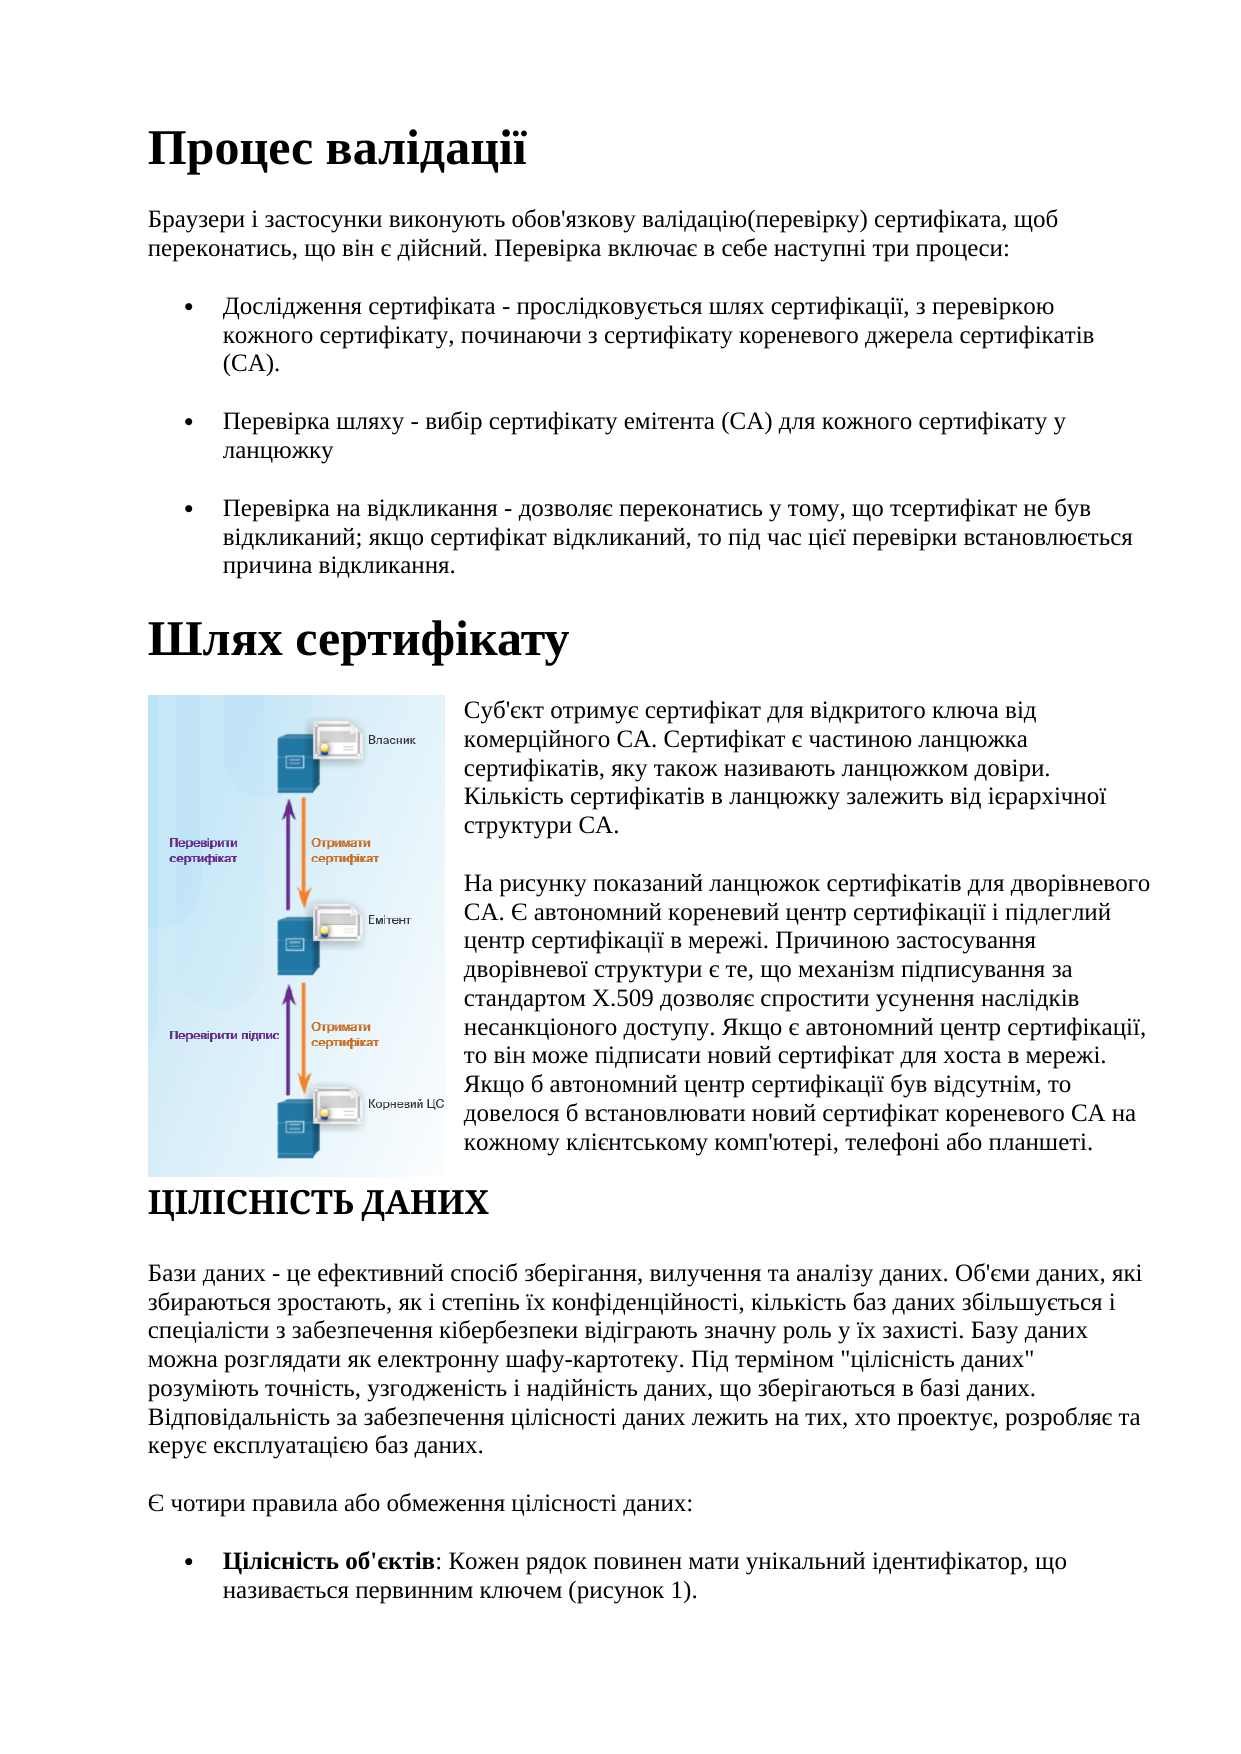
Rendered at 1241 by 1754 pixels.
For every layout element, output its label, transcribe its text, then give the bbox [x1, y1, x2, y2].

list Перевірка шляху - вибір сертифікату емітента (СА) для кожного сертифікату у ланцюжку [185, 406, 1152, 464]
text Шлях сертифікату [148, 608, 1152, 666]
picture [148, 695, 445, 1177]
list Перевірка на відкликання - дозволяє переконатись у тому, що тсертифікат не був відкликаний; якщо сертифікат відкликаний, то під час цієї перевірки встановлюється причина відкликання. [185, 493, 1152, 579]
text Браузери і застосунки виконують обов'язкову валідацію(перевірку) сертифіката, щоб переконатись, що він є дійсний. Перевірка включає в себе наступні три процеси: [148, 204, 1152, 262]
text Є чотири правила або обмеження цілісності даних: [148, 1488, 1152, 1517]
subtitle Цілісність даних [148, 1185, 1152, 1223]
text Процес валідації [148, 118, 1152, 175]
text Бази даних - це ефективний спосіб зберігання, вилучення та аналізу даних. Об'єми даних, які збираються зростають, як і степінь їх конфіденційності, кількість баз даних збільшується і спеціалісти з забезпечення кібербезпеки відіграють значну роль у їх захисті. Базу даних можна розглядати як електронну шафу-картотеку. Під терміном "цілісність даних" розуміють точність, узгодженість і надійність даних, що зберігаються в базі даних. Відповідальність за забезпечення цілісності даних лежить на тих, хто проектує, розробляє та керує експлуатацією баз даних. [148, 1258, 1152, 1459]
text На рисунку показаний ланцюжок сертифікатів для дворівневого СА. Є автономний кореневий центр сертифікації і підлеглий центр сертифікації в мережі. Причиною застосування дворівневої структури є те, що механізм підписування за стандартом X.509 дозволяє спростити усунення наслідків несанкціоного доступу. Якщо є автономний центр сертифікації, то він може підписати новий сертифікат для хоста в мережі. Якщо б автономний центр сертифікації був відсутнім, то довелося б встановлювати новий сертифікат кореневого СА на кожному клієнтському комп'ютері, телефоні або планшеті. [445, 868, 1152, 1156]
list Дослідження сертифіката - прослідковується шлях сертифікації, з перевіркою кожного сертифікату, починаючи з сертифікату кореневого джерела сертифікатів (СА). [185, 291, 1152, 377]
text Суб'єкт отримує сертифікат для відкритого ключа від комерційного СА. Сертифікат є частиною ланцюжка сертифікатів, яку також називають ланцюжком довіри. Кількість сертифікатів в ланцюжку залежить від ієрархічної структури СА. [445, 695, 1152, 839]
list Цілісність об'єктів: Кожен рядок повинен мати унікальний ідентифікатор, що називається первинним ключем (рисунок 1). [185, 1546, 1152, 1604]
